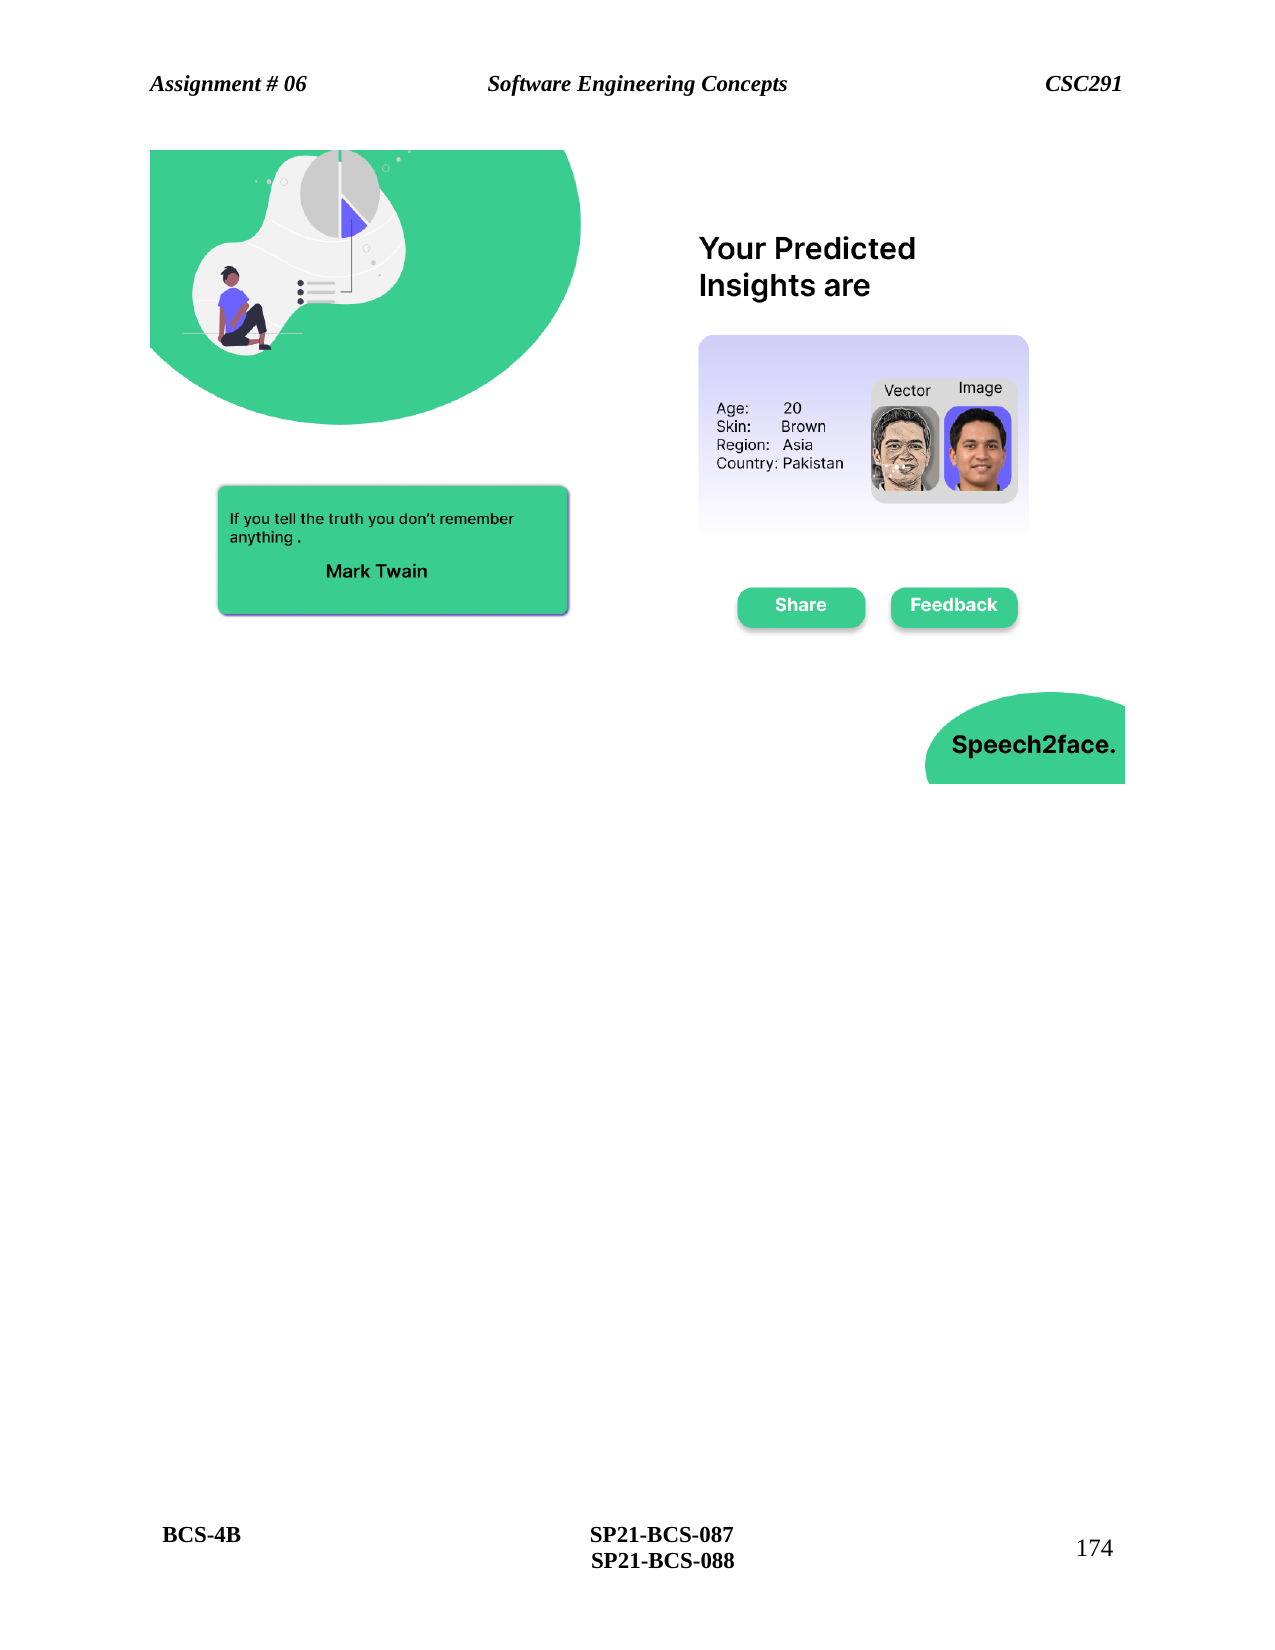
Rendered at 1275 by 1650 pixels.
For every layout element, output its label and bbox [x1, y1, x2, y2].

picture [150, 150, 1125, 784]
